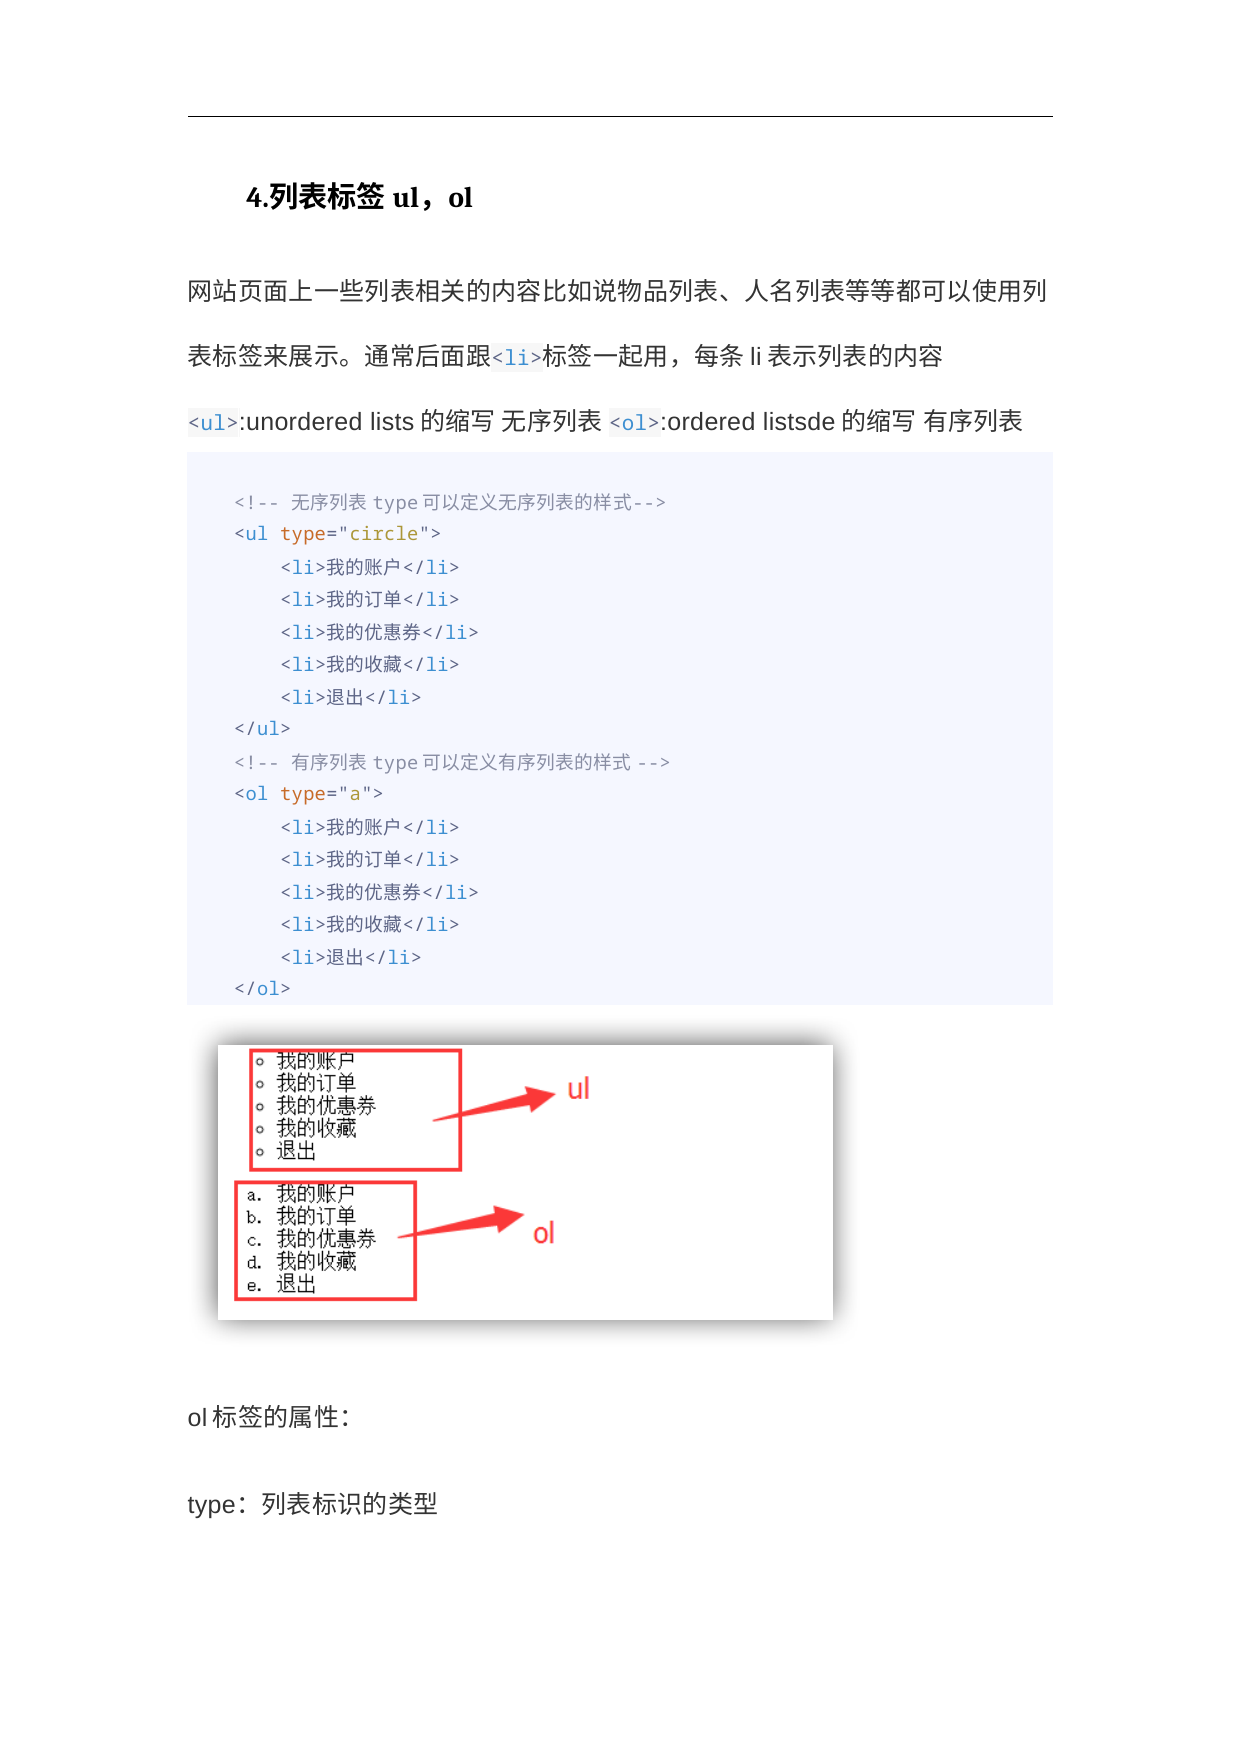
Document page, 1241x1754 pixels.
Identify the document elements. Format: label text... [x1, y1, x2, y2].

text <ul type="circle"> [187, 517, 1053, 550]
text <li>退出</li> [187, 940, 1053, 972]
text <li>我的订单</li> [187, 842, 1053, 875]
text <li>我的收藏</li> [187, 907, 1053, 940]
text </ul> [187, 712, 1053, 745]
text <!-- 有序列表 type可以定义有序列表的样式 --> [187, 745, 1053, 777]
text type：列表标识的类型 [187, 1470, 1053, 1535]
text <li>我的优惠券</li> [187, 615, 1053, 647]
text <li>我的优惠券</li> [187, 875, 1053, 907]
text <li>我的账户</li> [187, 810, 1053, 842]
text <li>我的订单</li> [187, 582, 1053, 615]
text <li>我的收藏</li> [187, 647, 1053, 680]
text <ol type="a"> [187, 777, 1053, 810]
text <li>我的账户</li> [187, 550, 1053, 582]
text ol标签的属性： [187, 1383, 1053, 1448]
text 网站页面上一些列表相关的内容比如说物品列表、人名列表等等都可以使用列表标签来展示。通常后面跟<li>标签一起用，每条li表示列表的内容 [187, 257, 1053, 387]
picture [218, 1045, 833, 1320]
text <li>退出</li> [187, 680, 1053, 712]
text <ul>:unordered lists的缩写 无序列表 <ol>:ordered listsde的缩写 有序列表 [187, 387, 1053, 452]
text <!-- 无序列表 type可以定义无序列表的样式--> [187, 485, 1053, 517]
subtitle 4.列表标签 ul，ol [187, 162, 1053, 227]
text </ol> [187, 972, 1053, 1005]
